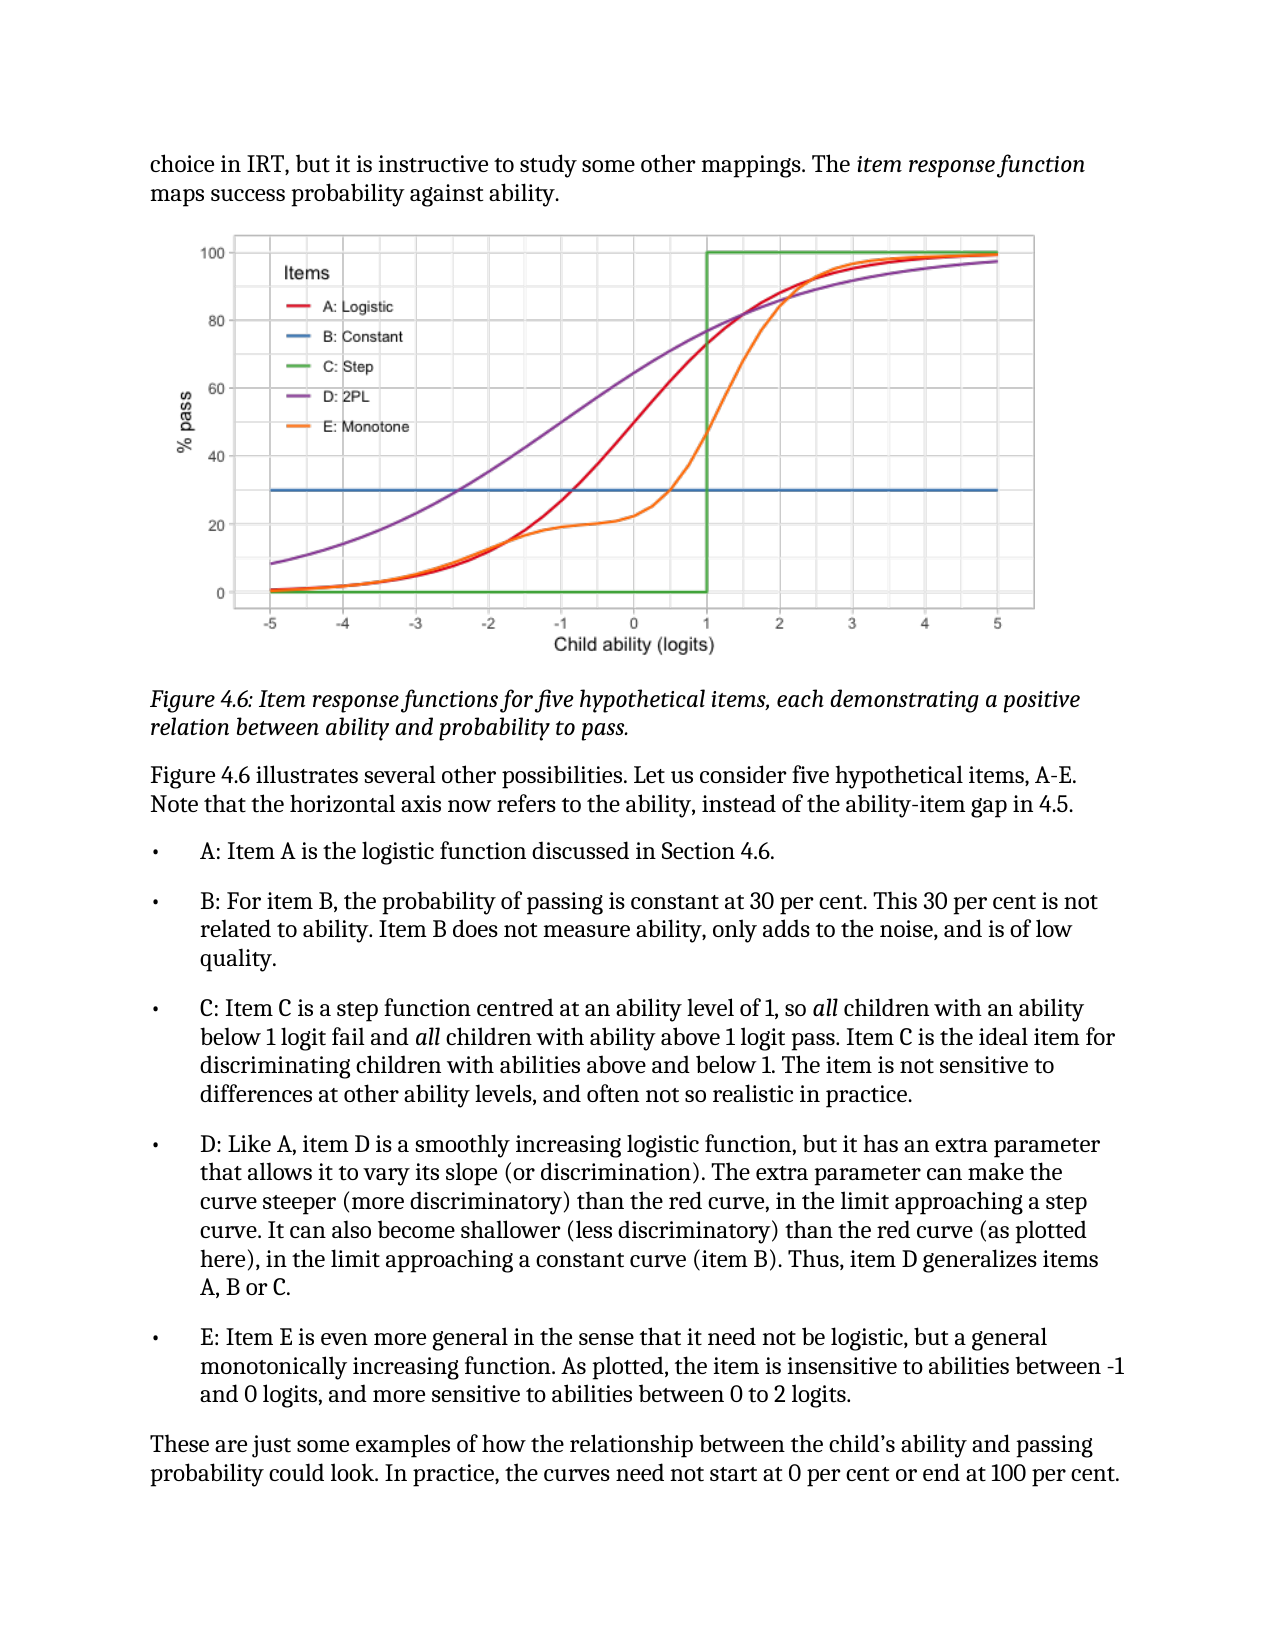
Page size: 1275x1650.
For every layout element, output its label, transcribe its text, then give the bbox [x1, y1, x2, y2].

list D: Like A, item D is a smoothly increasing logistic function, but it has an extra parameter that allows it to vary its slope (or discrimination). The extra parameter can make the curve steeper (more discriminatory) than the red curve, in the limit approaching a step curve. It can also become shallower (less discriminatory) than the red curve (as plotted here), in the limit approaching a constant curve (item B). Thus, item D generalizes items A, B or C. [150, 1129, 1125, 1302]
list A: Item A is the logistic function discussed in Section 4.6. [150, 837, 1125, 866]
list E: Item E is even more general in the sense that it need not be logistic, but a general monotonically increasing function. As plotted, the item is insensitive to abilities between -1 and 0 logits, and more sensitive to abilities between 0 to 2 logits. [150, 1323, 1125, 1409]
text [150, 1430, 1125, 1487]
picture [168, 226, 1044, 664]
text Figure 4.6: Item response functions for five hypothetical items, each demonstrating a positive relation between ability and probability to pass. [150, 684, 1125, 742]
text Figure 4.6 illustrates several other possibilities. Let us consider five hypothetical items, A-E. Note that the horizontal axis now refers to the ability, instead of the ability-item gap in 4.5. [150, 761, 1125, 818]
list C: Item C is a step function centred at an ability level of 1, so all children with an ability below 1 logit fail and all children with ability above 1 logit pass. Item C is the ideal item for discriminating children with abilities above and below 1. The item is not sensitive to differences at other ability levels, and often not so realistic in practice. [150, 994, 1125, 1109]
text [150, 150, 1125, 207]
list B: For item B, the probability of passing is constant at 30 per cent. This 30 per cent is not related to ability. Item B does not measure ability, only adds to the noise, and is of low quality. [150, 887, 1125, 973]
